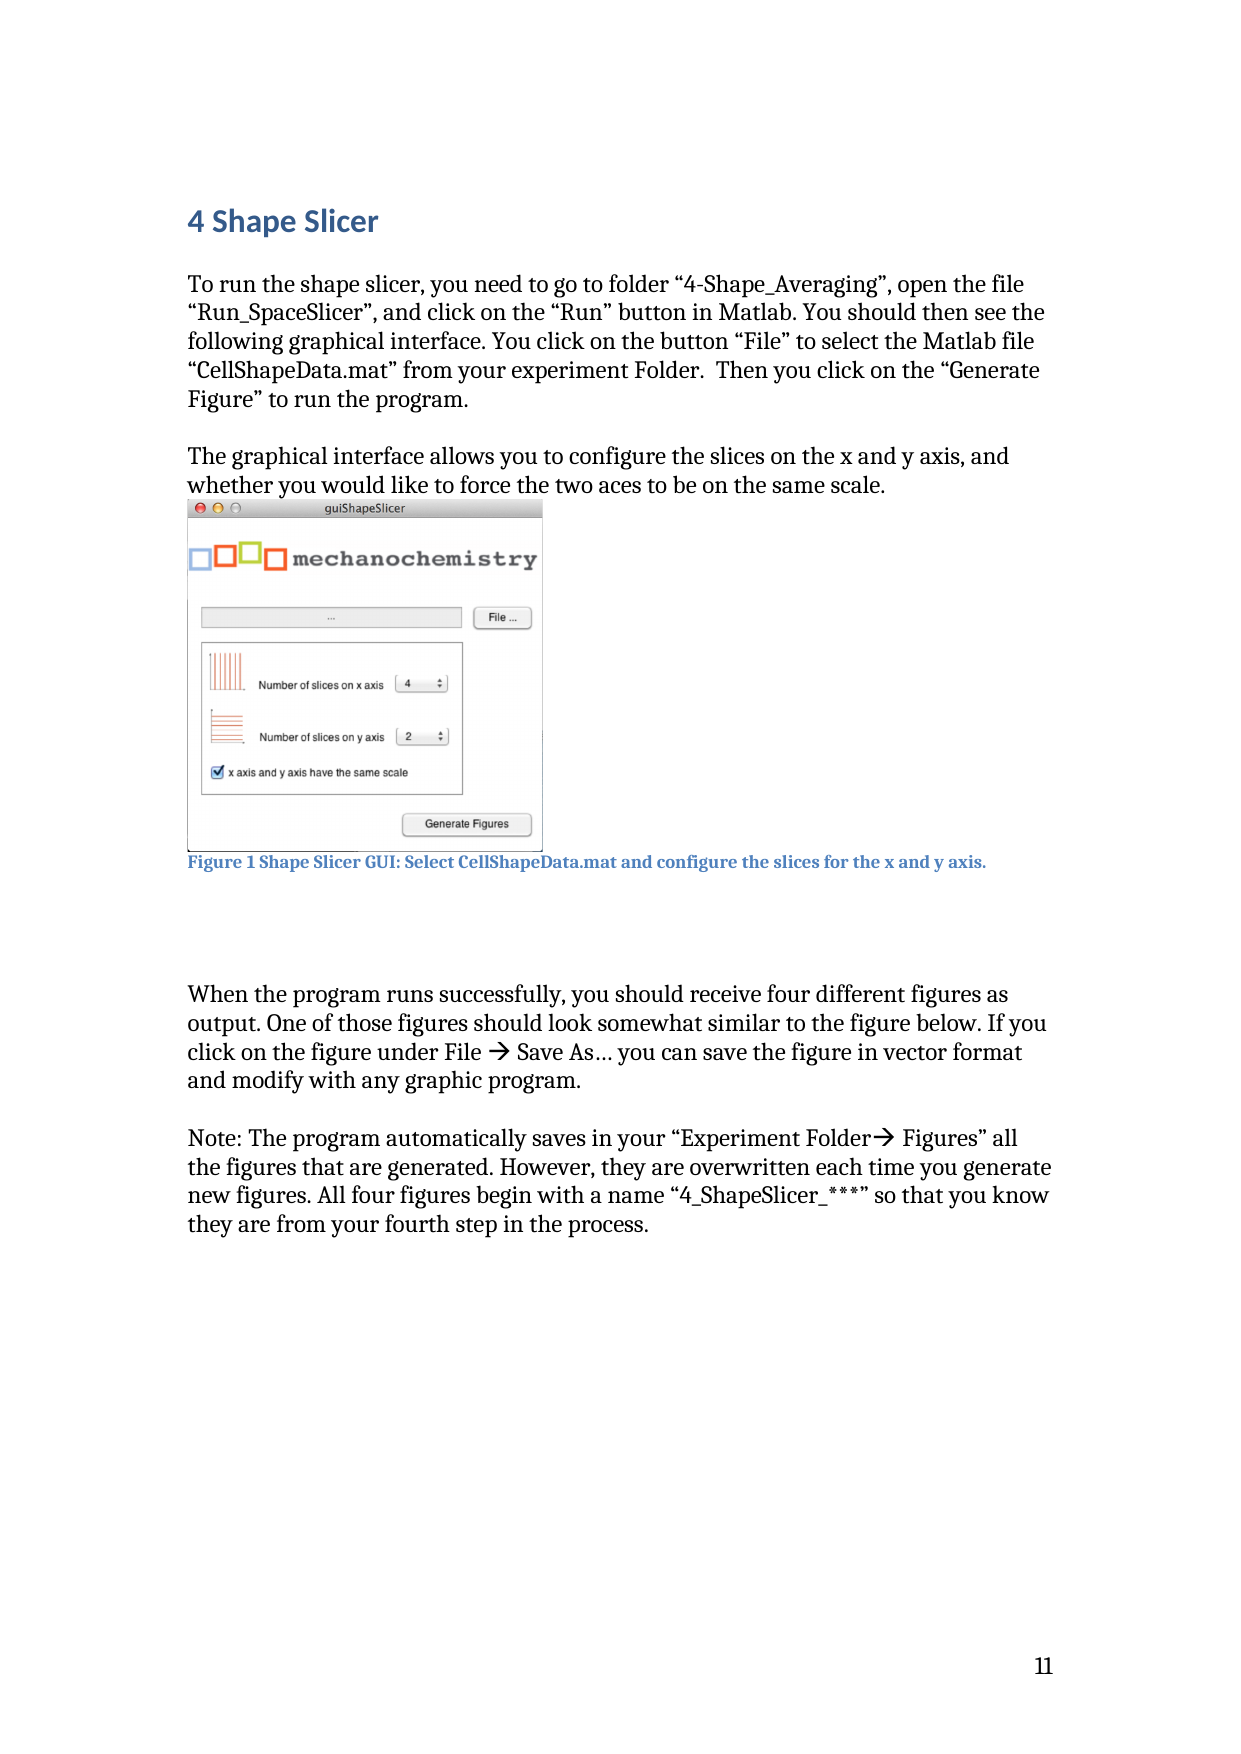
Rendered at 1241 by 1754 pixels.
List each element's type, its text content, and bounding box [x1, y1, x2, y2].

subtitle 4 Shape Slicer [187, 200, 1053, 241]
text Figure 1 Shape Slicer GUI: Select CellShapeData.mat and configure the slices for the x and y axis. [187, 851, 1053, 873]
picture [187, 499, 543, 852]
text The graphical interface allows you to configure the slices on the x and y axis, and whether you would like to force the two aces to be on the same scale. [187, 442, 1053, 499]
text When the program runs successfully, you should receive four different figures as output. One of those figures should look somewhat similar to the figure below. If you click on the figure under File Save As… you can save the figure in vector format and modify with any graphic program. [187, 980, 1053, 1095]
text To run the shape slicer, you need to go to folder “4-Shape_Averaging”, open the file “Run_SpaceSlicer”, and click on the “Run” button in Matlab. You should then see the following graphical interface. You click on the button “File” to select the Matlab file “CellShapeData.mat” from your experiment Folder. Then you click on the “Generate Figure” to run the program. [187, 269, 1053, 413]
text Note: The program automatically saves in your “Experiment Folder Figures” all the figures that are generated. However, they are overwritten each time you generate new figures. All four figures begin with a name “4_ShapeSlicer_***” so that you know they are from your fourth step in the process. [187, 1124, 1053, 1239]
